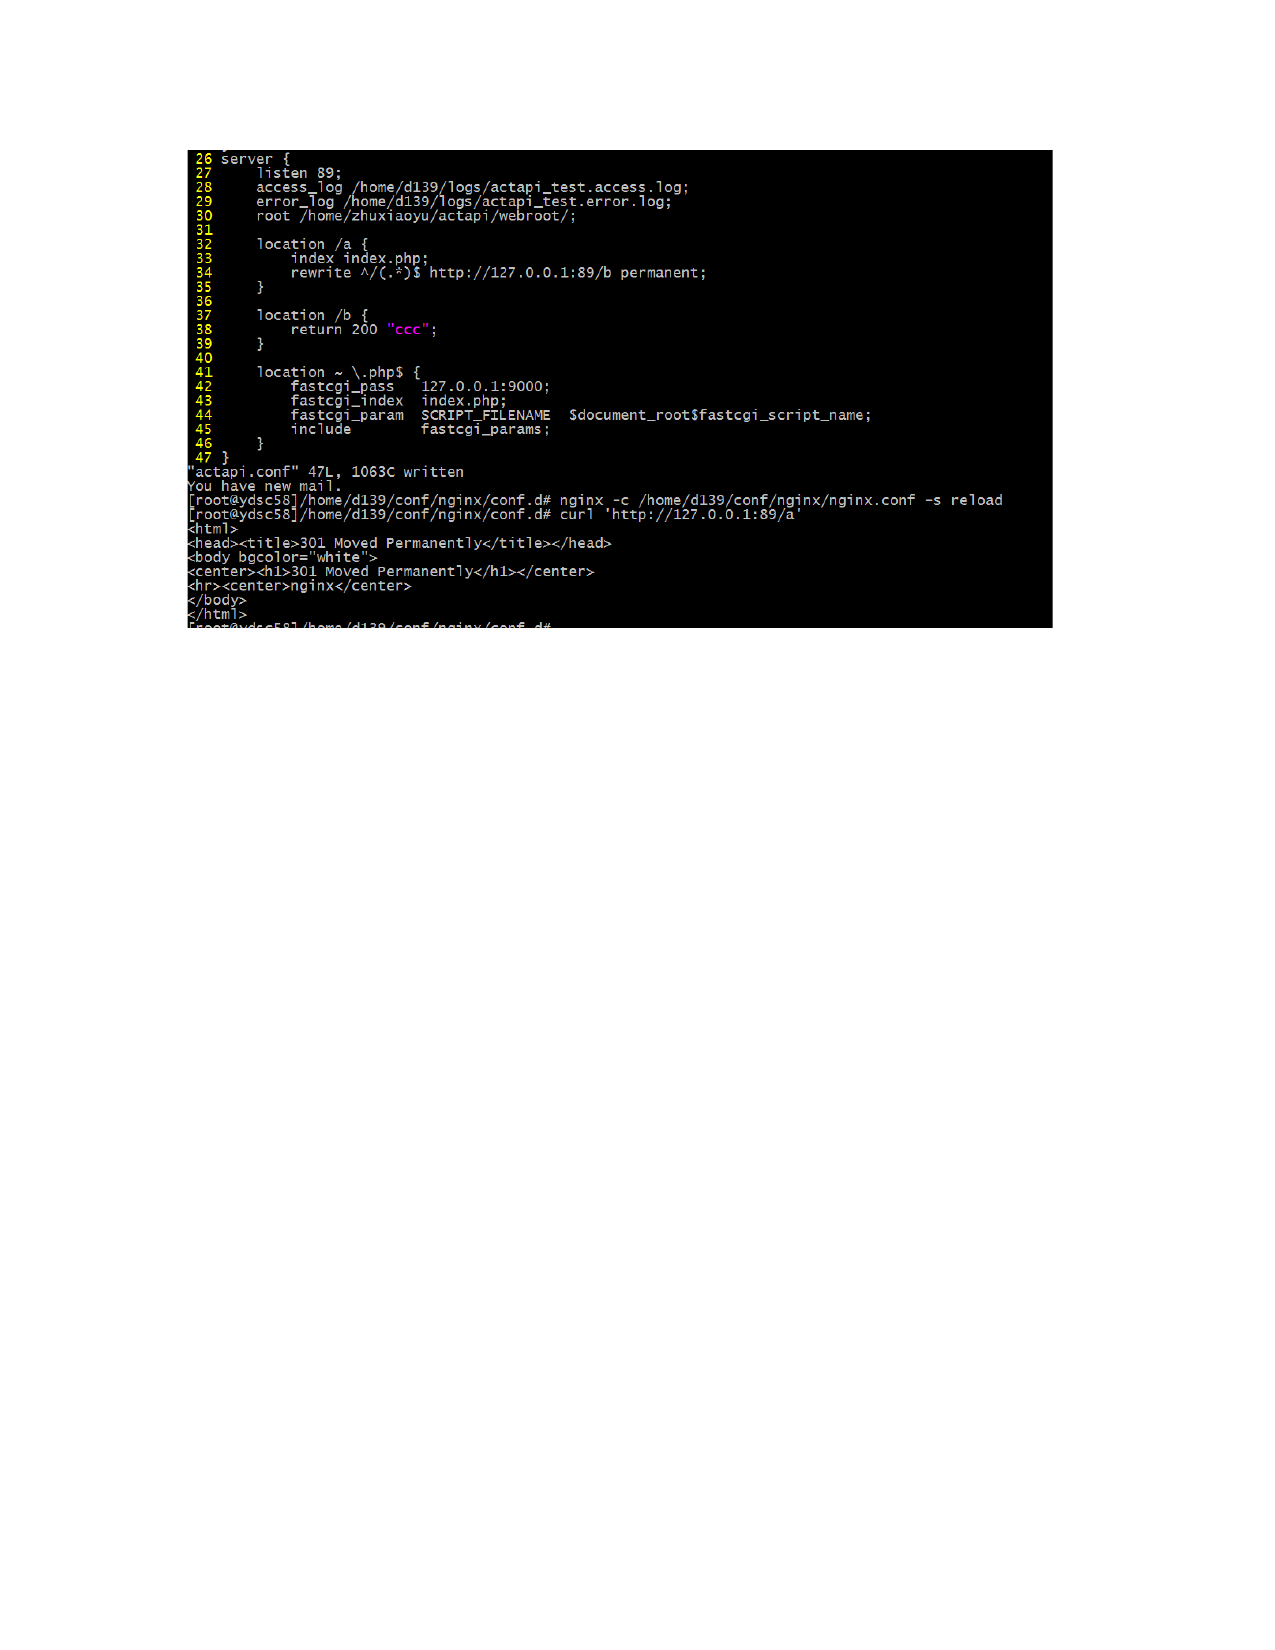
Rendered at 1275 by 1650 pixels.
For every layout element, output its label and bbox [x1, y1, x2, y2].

picture [187, 150, 1053, 628]
